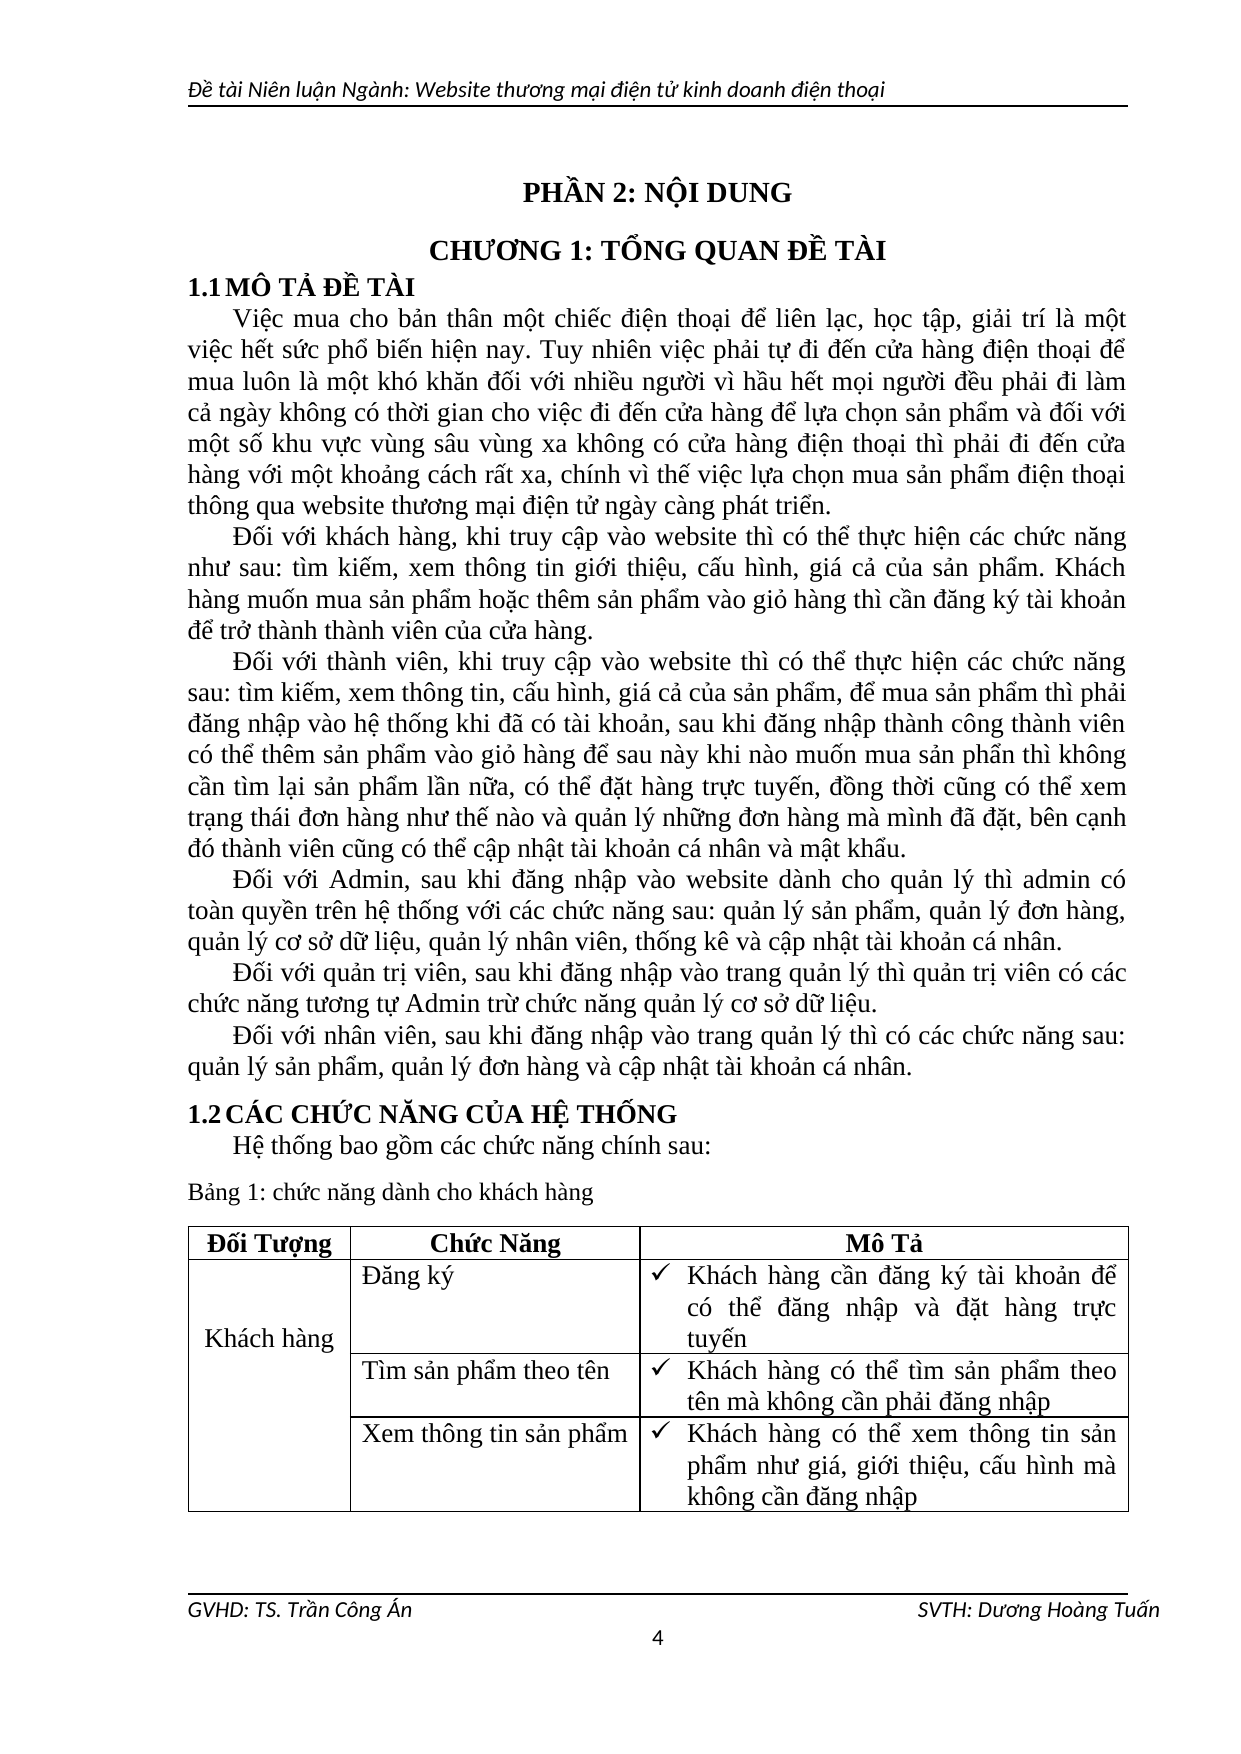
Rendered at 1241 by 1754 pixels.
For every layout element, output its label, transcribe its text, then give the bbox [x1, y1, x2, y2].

subtitle PHẦN 2: NỘI DUNG [187, 175, 1128, 208]
list Đối với Admin, sau khi đăng nhập vào website dành cho quản lý thì admin có toàn quyền trên hệ thống với các chức năng sau: quản lý sản phẩm, quản lý đơn hàng, quản lý cơ sở dữ liệu, quản lý nhân viên, thống kê và cập nhật tài khoản cá nhân. [187, 863, 1128, 956]
subtitle CHƯƠNG 1: TỔNG QUAN ĐỀ TÀI [187, 233, 1128, 267]
text Hệ thống bao gồm các chức năng chính sau: [187, 1129, 1128, 1160]
text CÁC CHỨC NĂNG CỦA HỆ THỐNG [187, 1098, 1128, 1129]
list Đối với thành viên, khi truy cập vào website thì có thể thực hiện các chức năng sau: tìm kiếm, xem thông tin, cấu hình, giá cả của sản phẩm, để mua sản phẩm thì phải đăng nhập vào hệ thống khi đã có tài khoản, sau khi đăng nhập thành công thành viên có thể thêm sản phẩm vào giỏ hàng để sau này khi nào muốn mua sản phẩn thì không cần tìm lại sản phẩm lần nữa, có thể đặt hàng trực tuyến, đồng thời cũng có thể xem trạng thái đơn hàng như thế nào và quản lý những đơn hàng mà mình đã đặt, bên cạnh đó thành viên cũng có thể cập nhật tài khoản cá nhân và mật khẩu. [187, 645, 1128, 863]
table_header Chức Năng [351, 1227, 639, 1258]
list Đối với nhân viên, sau khi đăng nhập vào trang quản lý thì có các chức năng sau: quản lý sản phẩm, quản lý đơn hàng và cập nhật tài khoản cá nhân. [187, 1019, 1128, 1081]
list Đối với quản trị viên, sau khi đăng nhập vào trang quản lý thì quản trị viên có các chức năng tương tự Admin trừ chức năng quản lý cơ sở dữ liệu. [187, 956, 1128, 1019]
table_cell Khách hàng cần đăng ký tài khoản để có thể đăng nhập và đặt hàng trực tuyến [641, 1260, 1128, 1353]
text MÔ TẢ ĐỀ TÀI [187, 271, 1128, 302]
table_cell Tìm sản phẩm theo tên [351, 1354, 639, 1416]
table_cell Đăng ký [351, 1260, 639, 1353]
table_cell Khách hàng [189, 1260, 350, 1511]
table_header Mô Tả [641, 1227, 1128, 1258]
list Đối với khách hàng, khi truy cập vào website thì có thể thực hiện các chức năng như sau: tìm kiếm, xem thông tin giới thiệu, cấu hình, giá cả của sản phẩm. Khách hàng muốn mua sản phẩm hoặc thêm sản phẩm vào giỏ hàng thì cần đăng ký tài khoản để trở thành thành viên của cửa hàng. [187, 520, 1128, 645]
table_cell Xem thông tin sản phẩm [351, 1418, 639, 1511]
table_header Đối Tượng [189, 1227, 350, 1258]
text Bảng 1: chức năng dành cho khách hàng [187, 1177, 1128, 1205]
list Việc mua cho bản thân một chiếc điện thoại để liên lạc, học tập, giải trí là một việc hết sức phổ biến hiện nay. Tuy nhiên việc phải tự đi đến cửa hàng điện thoại để mua luôn là một khó khăn đối với nhiều người vì hầu hết mọi người đều phải đi làm cả ngày không có thời gian cho việc đi đến cửa hàng để lựa chọn sản phẩm và đối với một số khu vực vùng sâu vùng xa không có cửa hàng điện thoại thì phải đi đến cửa hàng với một khoảng cách rất xa, chính vì thế việc lựa chọn mua sản phẩm điện thoại thông qua website thương mại điện tử ngày càng phát triển. [187, 302, 1128, 520]
table_cell Khách hàng có thể xem thông tin sản phẩm như giá, giới thiệu, cấu hình mà không cần đăng nhập [641, 1418, 1128, 1511]
table_cell Khách hàng có thể tìm sản phẩm theo tên mà không cần phải đăng nhập [641, 1354, 1128, 1416]
